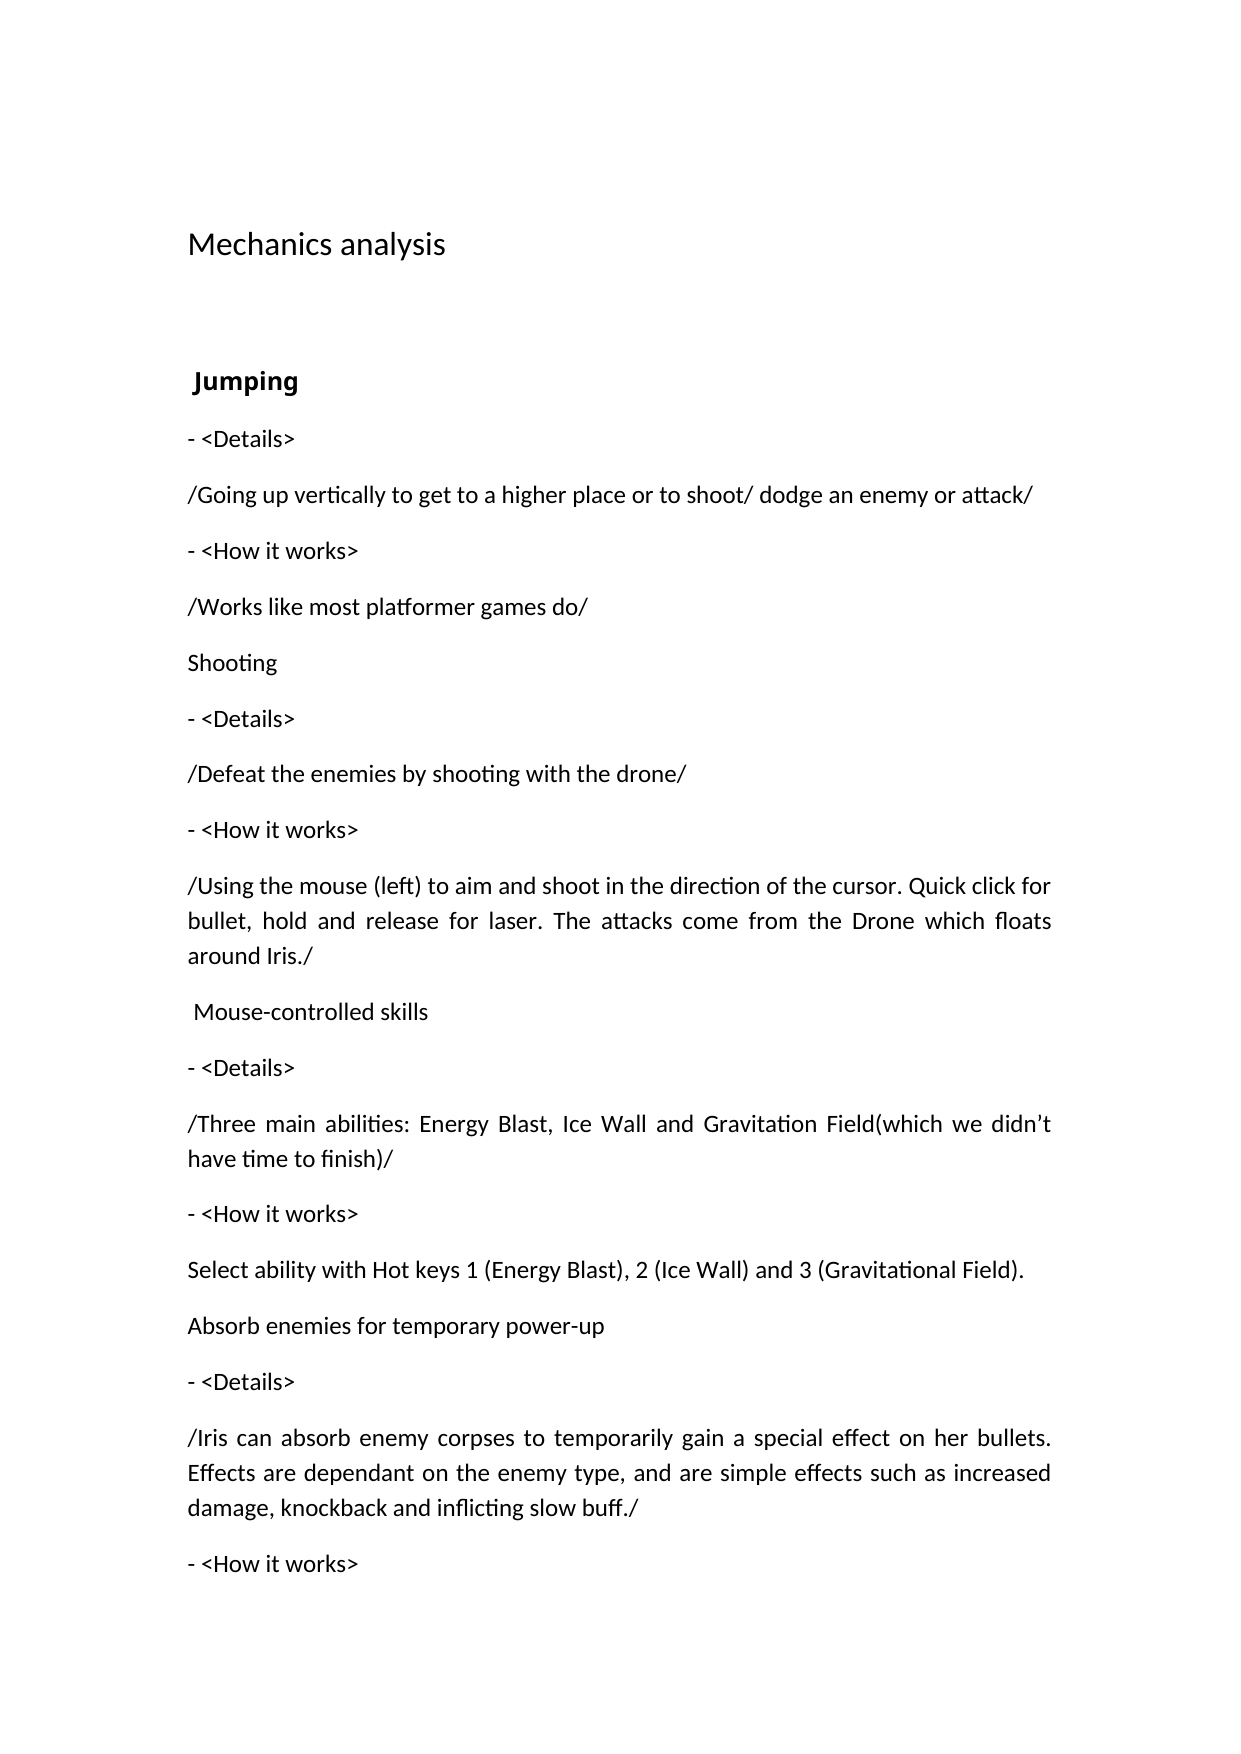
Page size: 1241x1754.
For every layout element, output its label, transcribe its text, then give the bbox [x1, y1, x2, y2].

subtitle Jumping [187, 364, 1053, 398]
text Absorb enemies for temporary power-up [187, 1310, 1053, 1341]
text - <Details> [187, 424, 1053, 454]
text Shooting [187, 647, 1053, 677]
text - <Details> [187, 1366, 1053, 1397]
text - <How it works> [187, 1548, 1053, 1578]
text - <Details> [187, 1052, 1053, 1082]
text /Three main abilities: Energy Blast, Ice Wall and Gravitation Field(which we didn’t have time to finish)/ [187, 1108, 1053, 1173]
text /Going up vertically to get to a higher place or to shoot/ dodge an enemy or attack/ [187, 479, 1053, 510]
text - <Details> [187, 703, 1053, 733]
text /Iris can absorb enemy corpses to temporarily gain a special effect on her bullets. Effects are dependant on the enemy type, and are simple effects such as increased damage, knockback and inflicting slow buff./ [187, 1422, 1053, 1522]
text /Using the mouse (left) to aim and shoot in the direction of the cursor. Quick click for bullet, hold and release for laser. The attacks come from the Drone which floats around Iris./ [187, 870, 1053, 971]
text Mechanics analysis [187, 223, 1053, 264]
text /Works like most platformer games do/ [187, 591, 1053, 622]
text /Defeat the enemies by shooting with the drone/ [187, 759, 1053, 789]
text Select ability with Hot keys 1 (Energy Blast), 2 (Ice Wall) and 3 (Gravitational Field). [187, 1254, 1053, 1285]
text - <How it works> [187, 1199, 1053, 1229]
text - <How it works> [187, 535, 1053, 566]
text Mouse-controlled skills [187, 996, 1053, 1027]
text - <How it works> [187, 814, 1053, 845]
